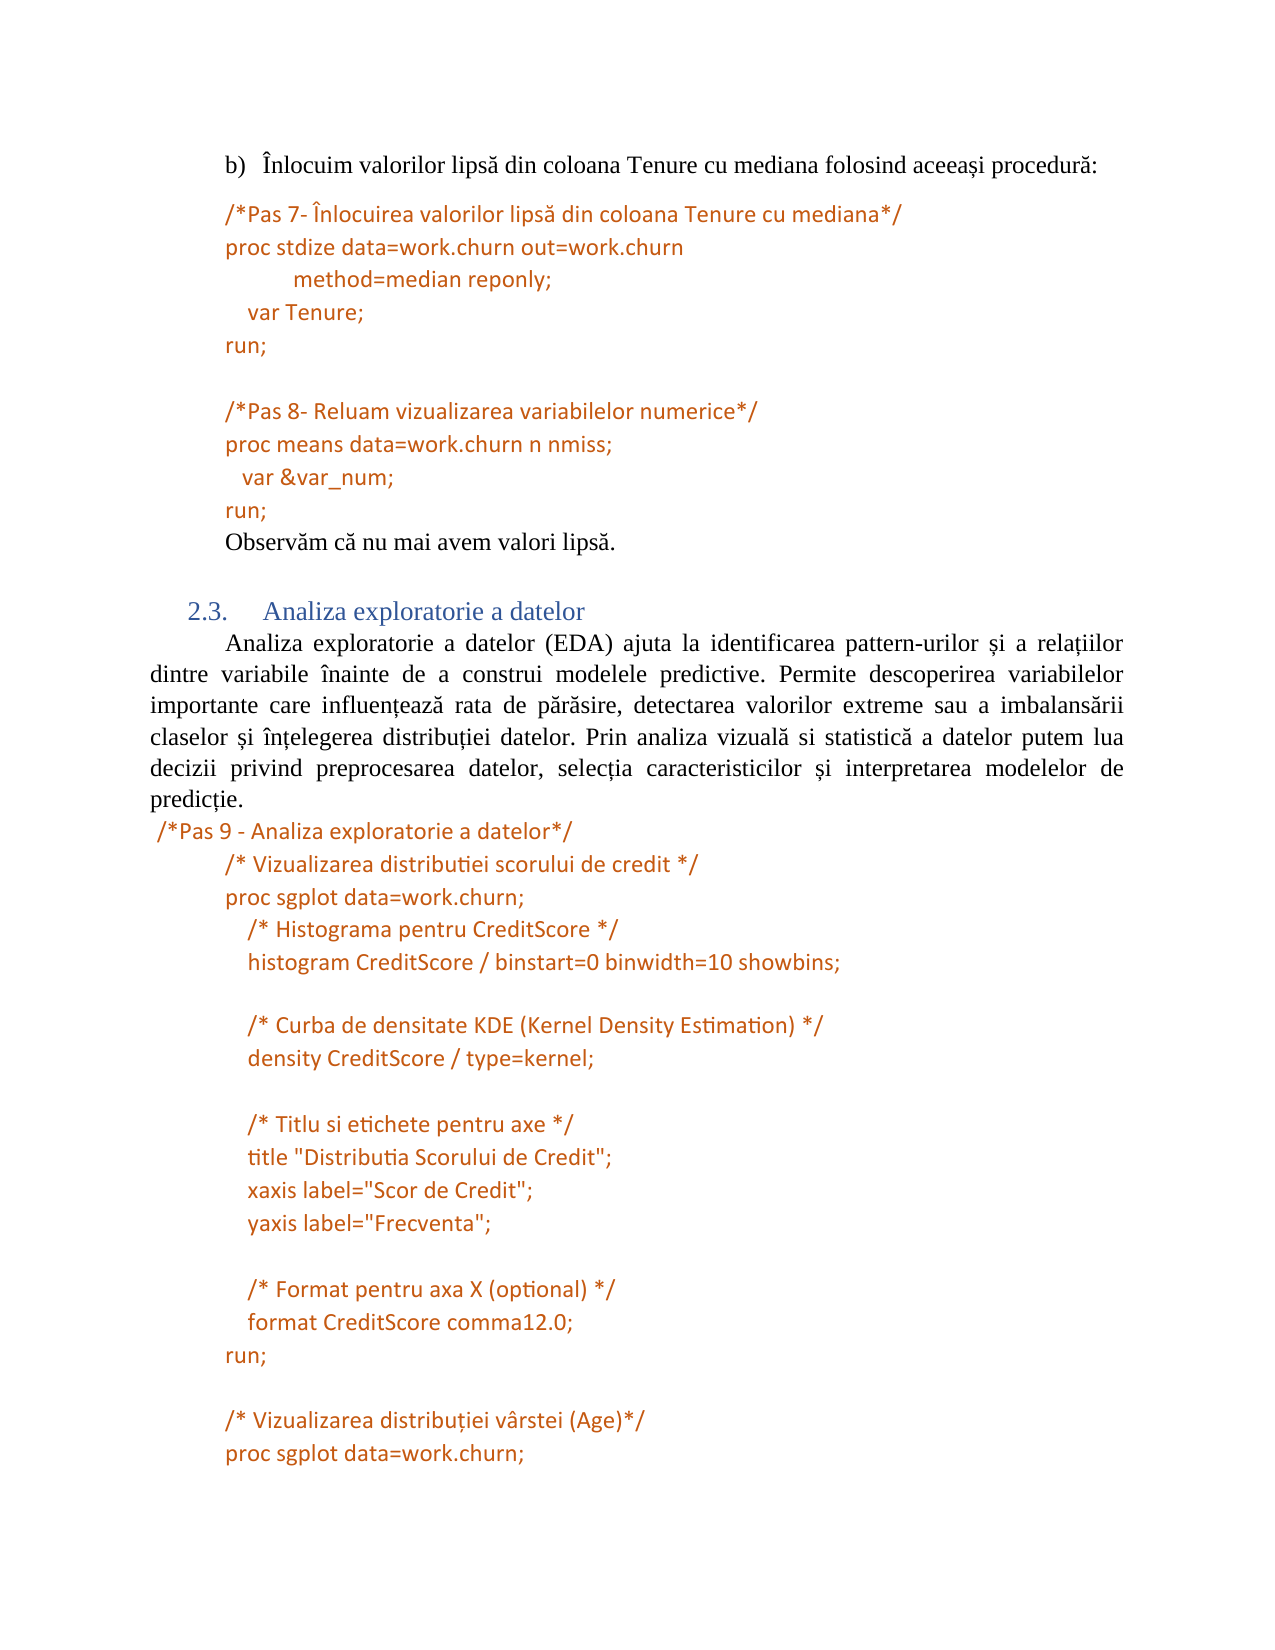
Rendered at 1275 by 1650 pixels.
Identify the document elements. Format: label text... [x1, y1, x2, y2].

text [225, 231, 1125, 261]
text Analiza exploratorie a datelor (EDA) ajuta la identificarea pattern-urilor și a relațiilor dintre variabile înainte de a construi modelele predictive. Permite descoperirea variabilelor importante care influențează rata de părăsire, detectarea valorilor extreme sau a imbalansării claselor și înțelegerea distribuției datelor. Prin analiza vizuală si statistică a datelor putem lua decizii privind preprocesarea datelor, selecția caracteristicilor și interpretarea modelelor de predicție. [150, 628, 1125, 812]
text Observăm că nu mai avem valori lipsă. [187, 527, 1125, 556]
text run; [225, 329, 1125, 360]
text /*Pas 9 - Analiza exploratorie a datelor*/ [150, 815, 1125, 845]
text /*Pas 8- Reluam vizualizarea variabilelor numerice*/ [225, 395, 1125, 426]
text proc sgplot data=work.churn; [225, 881, 1125, 911]
text proc means data=work.churn n nmiss; [225, 428, 1125, 459]
text /* Histograma pentru CreditScore */ [225, 914, 1125, 944]
subtitle Analiza exploratorie a datelor [187, 595, 1125, 626]
text /* Curba de densitate KDE (Kernel Density Estimation) */ [225, 1010, 1125, 1040]
list Înlocuim valorilor lipsă din coloana Tenure cu mediana folosind aceeași procedură: [225, 150, 1125, 179]
text histogram CreditScore / binstart=0 binwidth=10 showbins; [225, 947, 1125, 977]
text run; [225, 494, 1125, 524]
text title "Distributia Scorului de Credit"; [225, 1141, 1125, 1172]
text method=median reponly; [225, 263, 1125, 294]
text format CreditScore comma12.0; [225, 1306, 1125, 1336]
text var &var_num; [225, 461, 1125, 492]
text /* Format pentru axa X (optional) */ [225, 1273, 1125, 1303]
text /* Titlu si etichete pentru axe */ [225, 1108, 1125, 1139]
text /* Vizualizarea distribuției vârstei (Age)*/ [225, 1405, 1125, 1435]
text var Tenure; [225, 296, 1125, 327]
text /*Pas 7- Înlocuirea valorilor lipsă din coloana Tenure cu mediana*/ [225, 198, 1125, 228]
text density CreditScore / type=kernel; [225, 1043, 1125, 1073]
text run; [225, 1339, 1125, 1369]
text /* Vizualizarea distributiei scorului de credit */ [225, 848, 1125, 878]
text yaxis label="Frecventa"; [225, 1207, 1125, 1238]
text proc sgplot data=work.churn; [225, 1438, 1125, 1468]
text xaxis label="Scor de Credit"; [225, 1174, 1125, 1205]
